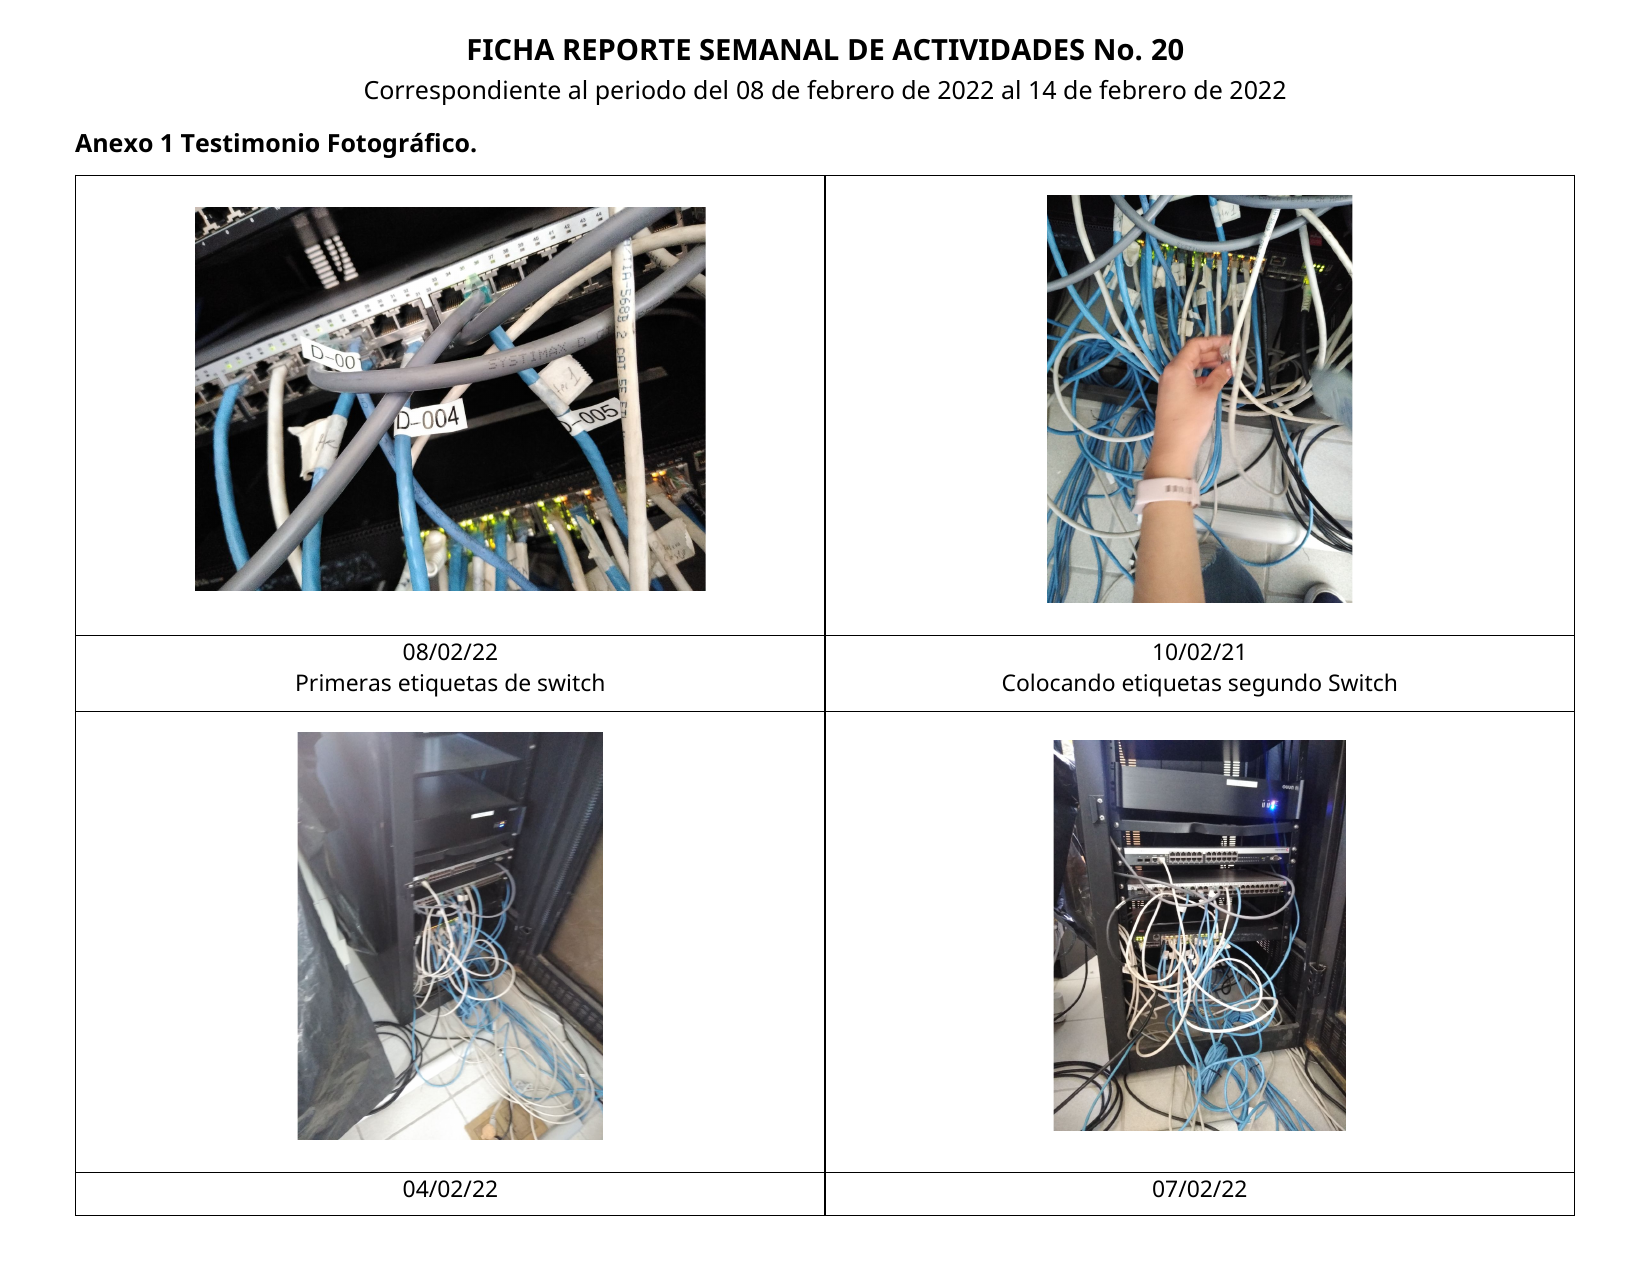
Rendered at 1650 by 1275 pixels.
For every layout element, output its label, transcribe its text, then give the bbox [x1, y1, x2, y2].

table_cell [76, 636, 824, 711]
picture [1047, 195, 1353, 603]
picture [1053, 740, 1346, 1131]
table_cell [826, 1173, 1574, 1215]
table_cell [76, 712, 824, 1172]
table_cell [826, 712, 1574, 1172]
table_cell [826, 636, 1574, 711]
table_cell [76, 1173, 824, 1215]
table_header [76, 176, 824, 635]
picture [195, 207, 706, 591]
picture [297, 732, 603, 1140]
text Anexo 1 Testimonio Fotográfico. [75, 125, 1575, 159]
table_header [826, 176, 1574, 635]
